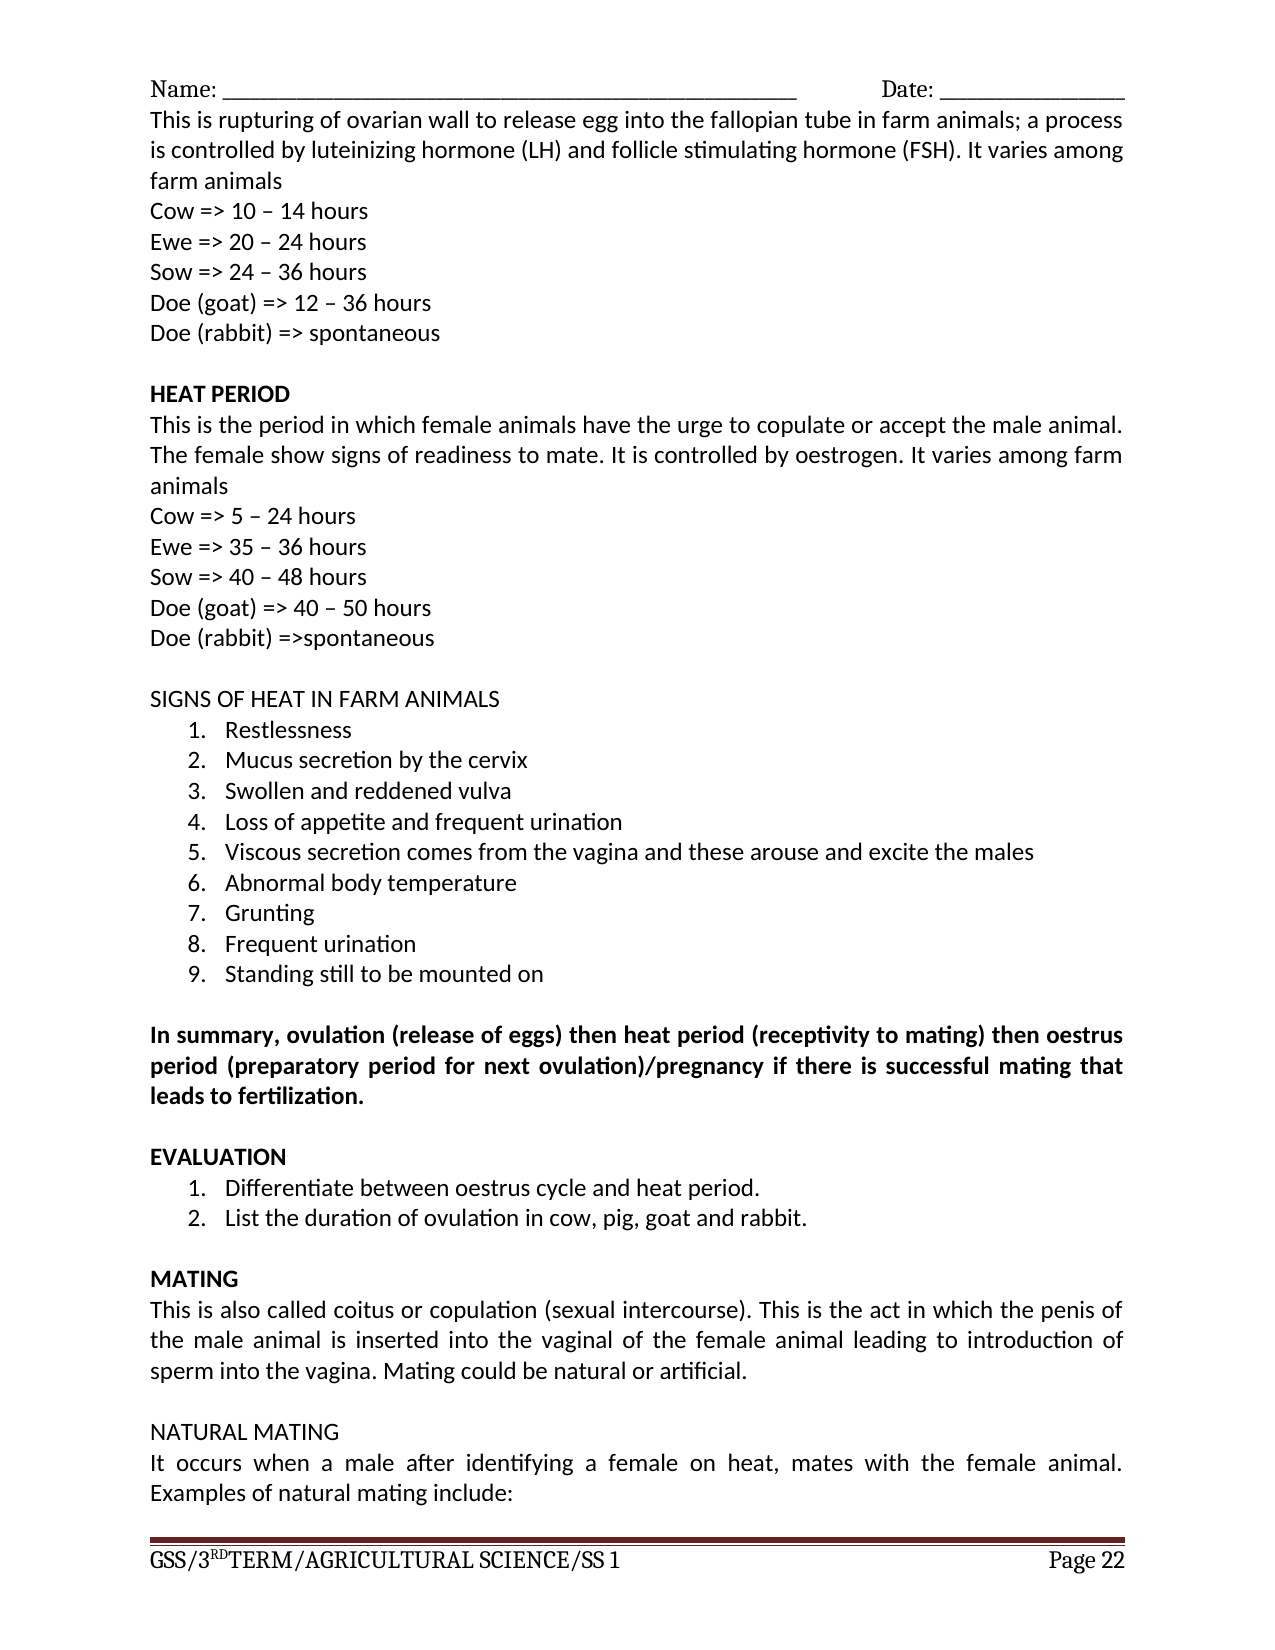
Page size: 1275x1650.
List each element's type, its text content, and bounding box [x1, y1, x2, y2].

list List the duration of ovulation in cow, pig, goat and rabbit. [187, 1202, 1125, 1233]
text Cow => 10 – 14 hours [150, 195, 1125, 226]
text This is rupturing of ovarian wall to release egg into the fallopian tube in farm animals; a process is controlled by luteinizing hormone (LH) and follicle stimulating hormone (FSH). It varies among [150, 104, 1125, 165]
text EVALUATION [150, 1141, 1125, 1172]
text Ewe => 20 – 24 hours [150, 226, 1125, 256]
list Standing still to be mounted on [187, 958, 1125, 989]
text Ewe => 35 – 36 hours [150, 531, 1125, 562]
text Doe (rabbit) => spontaneous [150, 317, 1125, 348]
list Restlessness [187, 714, 1125, 745]
text Cow => 5 – 24 hours [150, 501, 1125, 531]
list Grunting [187, 897, 1125, 928]
list Swollen and reddened vulva [187, 775, 1125, 806]
text MATING [150, 1263, 1125, 1294]
text Doe (rabbit) =>spontaneous [150, 623, 1125, 653]
list Abnormal body temperature [187, 867, 1125, 897]
text Doe (goat) => 12 – 36 hours [150, 287, 1125, 317]
text NATURAL MATING [150, 1416, 1125, 1447]
list Loss of appetite and frequent urination [187, 806, 1125, 836]
text farm animals [150, 165, 1125, 195]
list Frequent urination [187, 928, 1125, 958]
text Doe (goat) => 40 – 50 hours [150, 592, 1125, 623]
text Sow => 40 – 48 hours [150, 562, 1125, 592]
text It occurs when a male after identifying a female on heat, mates with the female animal. Examples of natural mating include: [150, 1447, 1125, 1508]
text SIGNS OF HEAT IN FARM ANIMALS [150, 684, 1125, 714]
text In summary, ovulation (release of eggs) then heat period (receptivity to mating) then oestrus period (preparatory period for next ovulation)/pregnancy if there is successful mating that leads to fertilization. [150, 1019, 1125, 1111]
list Viscous secretion comes from the vagina and these arouse and excite the males [187, 836, 1125, 867]
list Mucus secretion by the cervix [187, 745, 1125, 775]
text HEAT PERIOD [150, 378, 1125, 409]
text This is the period in which female animals have the urge to copulate or accept the male animal. The female show signs of readiness to mate. It is controlled by oestrogen. It varies among farm animals [150, 409, 1125, 501]
text This is also called coitus or copulation (sexual intercourse). This is the act in which the penis of the male animal is inserted into the vaginal of the female animal leading to introduction of sperm into the vagina. Mating could be natural or artificial. [150, 1294, 1125, 1386]
text Sow => 24 – 36 hours [150, 256, 1125, 287]
list Differentiate between oestrus cycle and heat period. [187, 1172, 1125, 1202]
